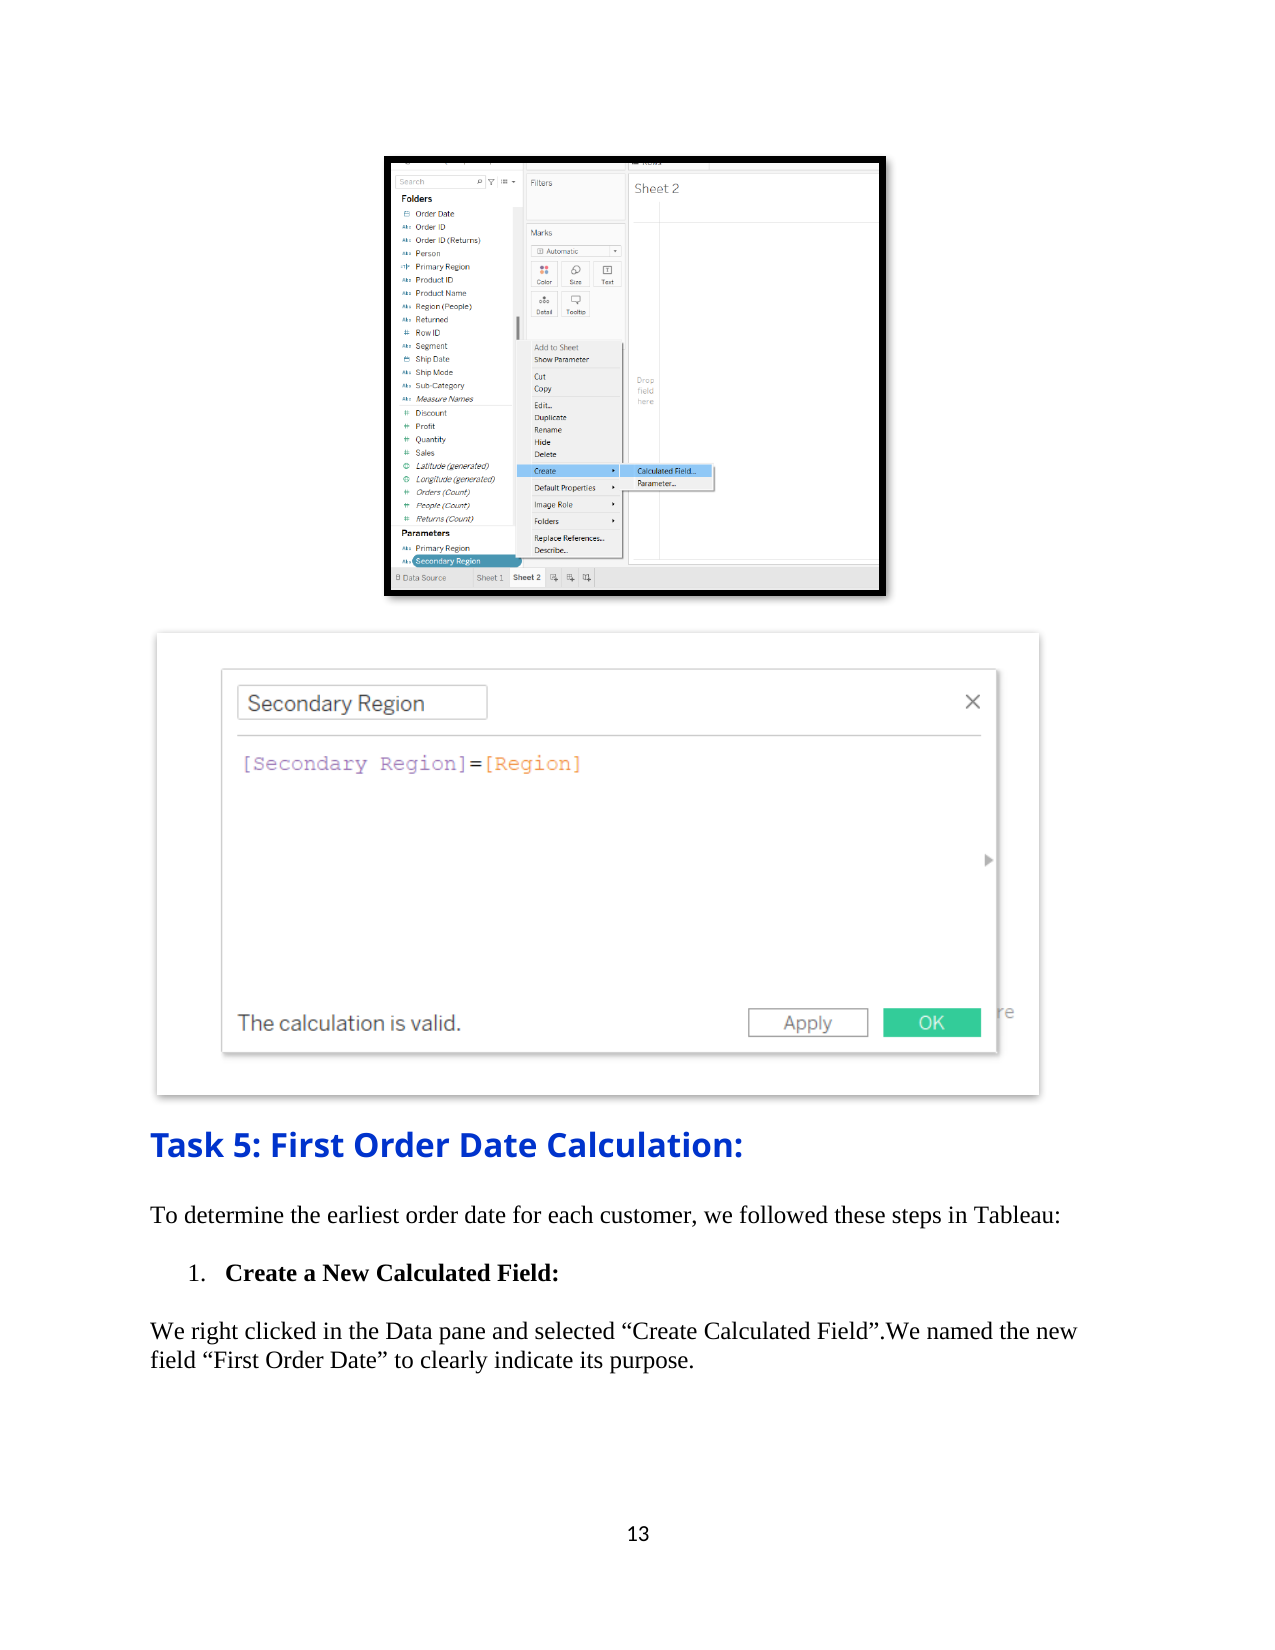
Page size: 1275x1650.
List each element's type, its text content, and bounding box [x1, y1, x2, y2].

subtitle Task 5: First Order Date Calculation: [150, 1122, 1125, 1168]
picture [391, 163, 879, 590]
picture [172, 647, 1024, 1081]
text To determine the earliest order date for each customer, we followed these steps in Tableau: [150, 1200, 1125, 1229]
text We right clicked in the Data pane and selected “Create Calculated Field”.We named the new field “First Order Date” to clearly indicate its purpose. [150, 1316, 1125, 1374]
list Create a New Calculated Field: [187, 1258, 1125, 1287]
